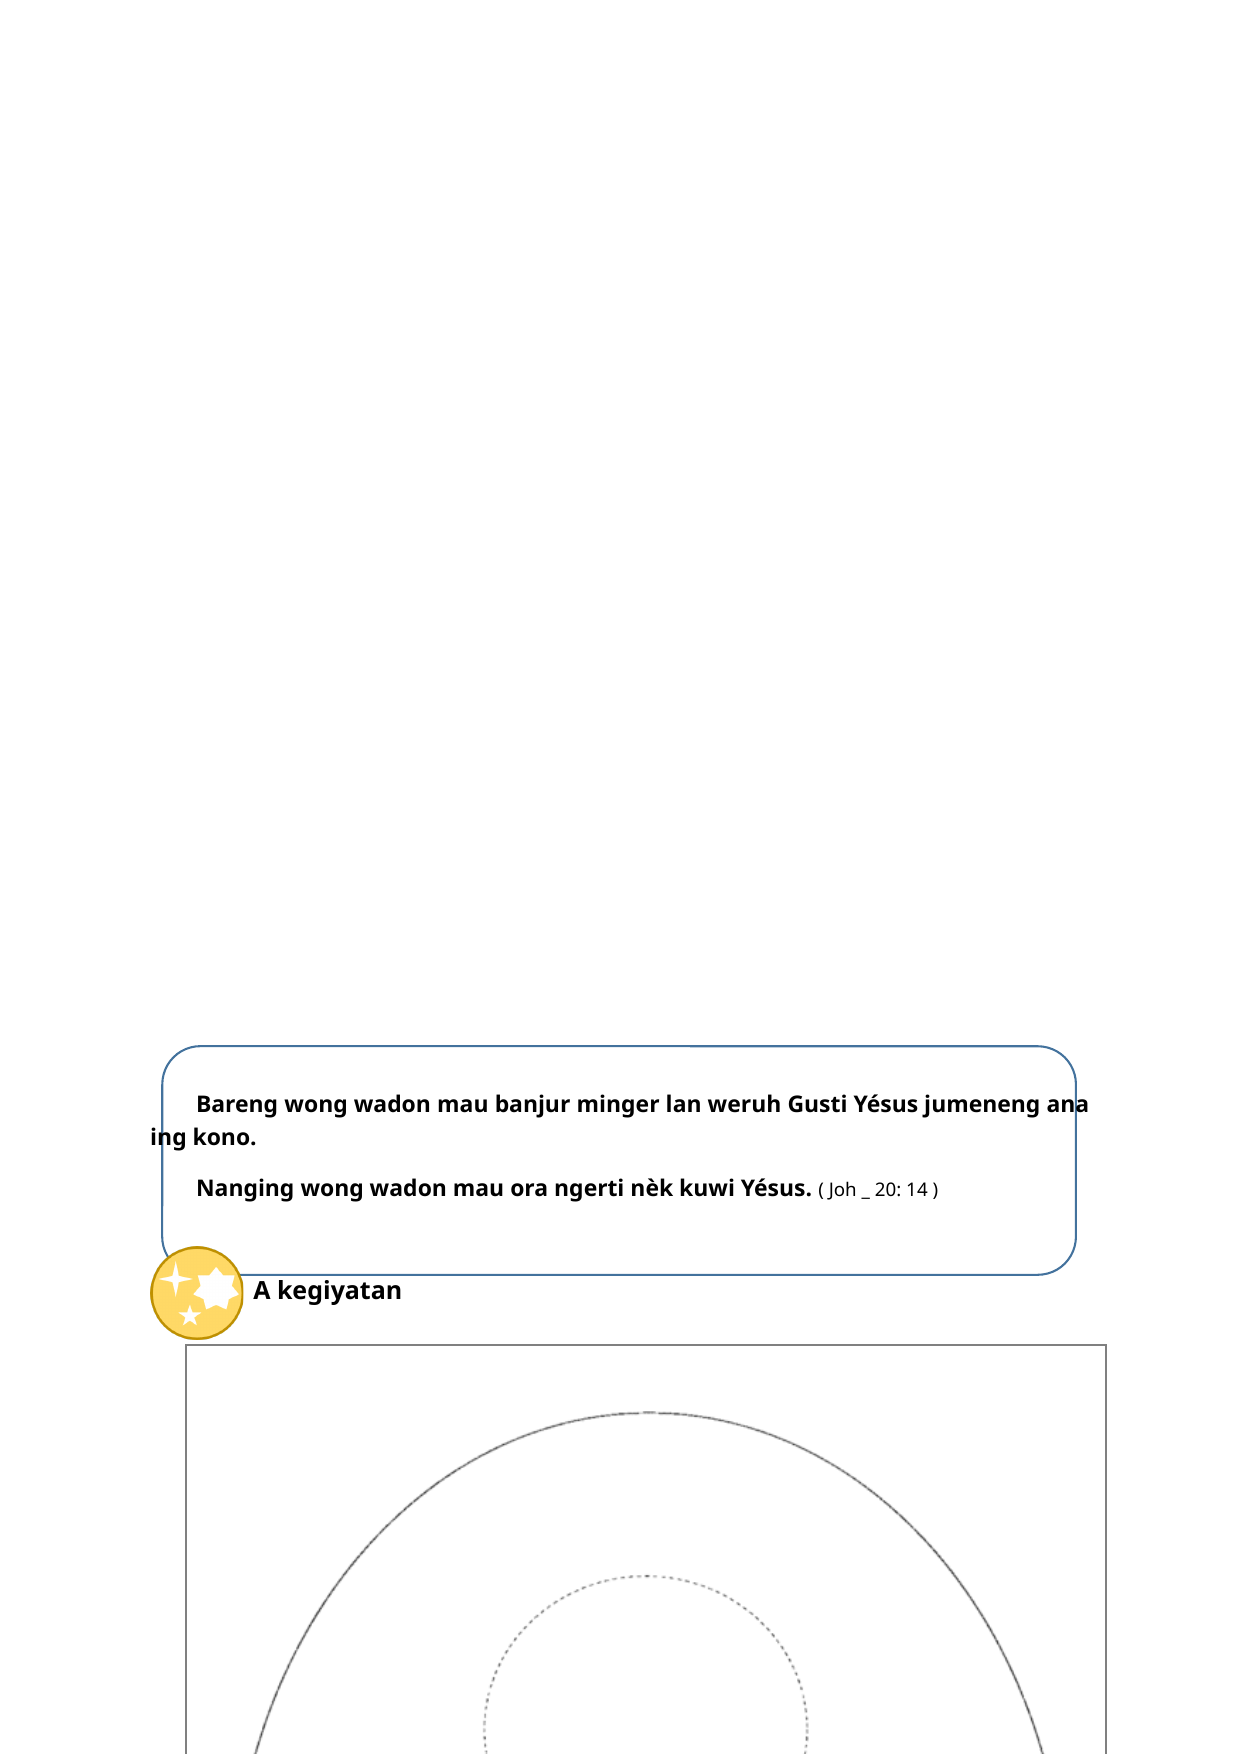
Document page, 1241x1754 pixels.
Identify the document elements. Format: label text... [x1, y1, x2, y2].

picture [187, 1346, 1105, 1754]
picture [150, 1246, 244, 1340]
text Nanging wong wadon mau ora ngerti nèk kuwi Yésus. ( Joh _ 20: 14 ) [150, 1172, 1090, 1203]
text Bareng wong wadon mau banjur minger lan weruh Gusti Yésus jumeneng ana ing kono. [150, 1088, 1090, 1153]
text A kegiyatan [244, 1273, 1090, 1307]
